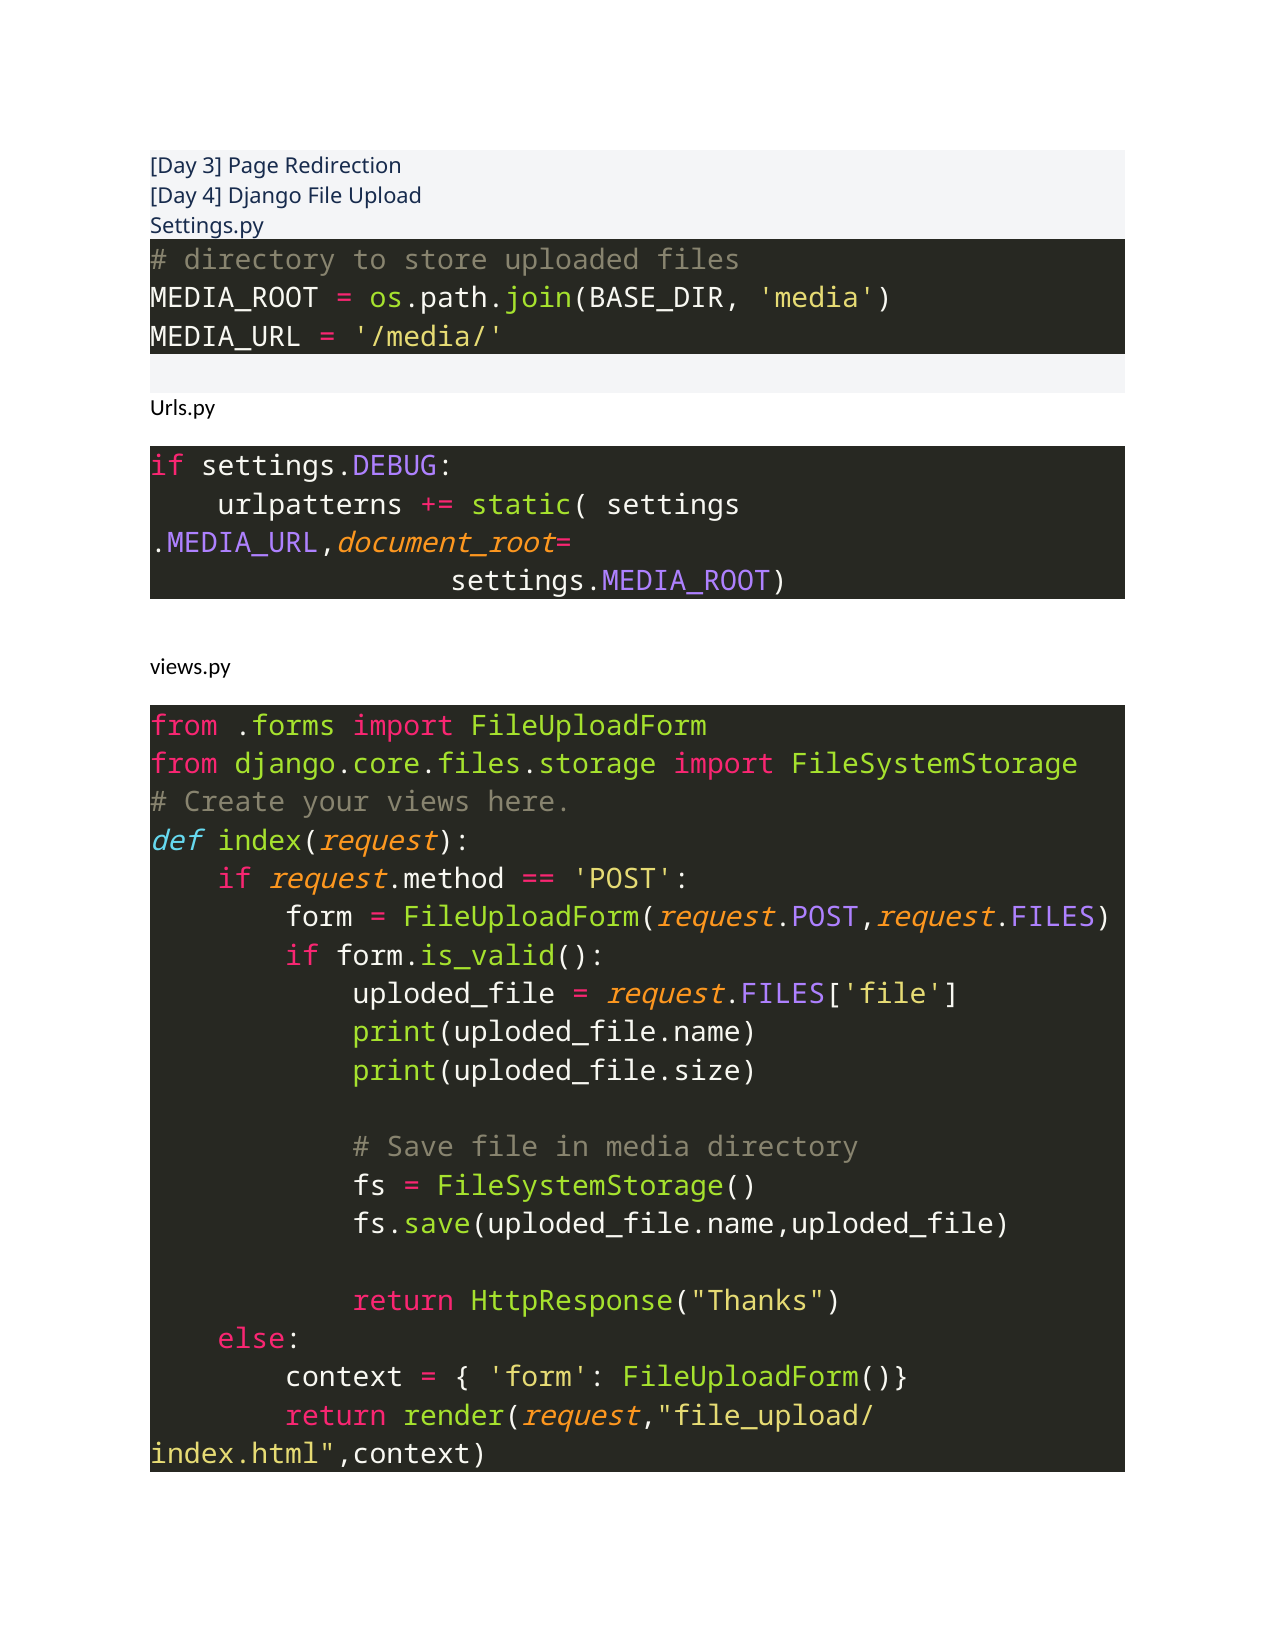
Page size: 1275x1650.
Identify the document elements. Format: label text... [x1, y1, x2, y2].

text from .forms import FileUploadForm [150, 705, 1125, 743]
text if form.is_valid(): [150, 935, 1125, 973]
text # directory to store uploaded files [150, 239, 1125, 278]
text return HttpResponse("Thanks") [150, 1280, 1125, 1318]
text # Save file in media directory [150, 1127, 1125, 1165]
text fs.save(uploded_file.name,uploded_file) [150, 1203, 1125, 1242]
text views.py [150, 652, 1125, 680]
text print(uploded_file.name) [150, 1012, 1125, 1050]
text Urls.py [150, 393, 1125, 421]
text form = FileUploadForm(request.POST,request.FILES) [150, 897, 1125, 935]
text from django.core.files.storage import FileSystemStorage [150, 743, 1125, 782]
text context = { 'form': FileUploadForm()} [150, 1357, 1125, 1395]
text # Create your views here. [150, 782, 1125, 820]
text if request.method == 'POST': [150, 858, 1125, 897]
text if settings.DEBUG: [150, 446, 1125, 484]
text MEDIA_ROOT = os.path.join(BASE_DIR, 'media') [150, 278, 1125, 316]
text [Day 3] Page Redirection [150, 150, 1125, 180]
text def index(request): [150, 820, 1125, 858]
text print(uploded_file.size) [150, 1050, 1125, 1088]
text fs = FileSystemStorage() [150, 1165, 1125, 1203]
text uploded_file = request.FILES['file'] [150, 973, 1125, 1012]
text else: [150, 1318, 1125, 1357]
text settings.MEDIA_ROOT) [150, 561, 1125, 599]
text Settings.py [150, 209, 1125, 239]
text return render(request,"file_upload/index.html",context) [150, 1395, 1125, 1472]
text [Day 4] Django File Upload [150, 180, 1125, 209]
text urlpatterns += static( settings.MEDIA_URL,document_root= [150, 484, 1125, 561]
text MEDIA_URL = '/media/' [150, 316, 1125, 354]
